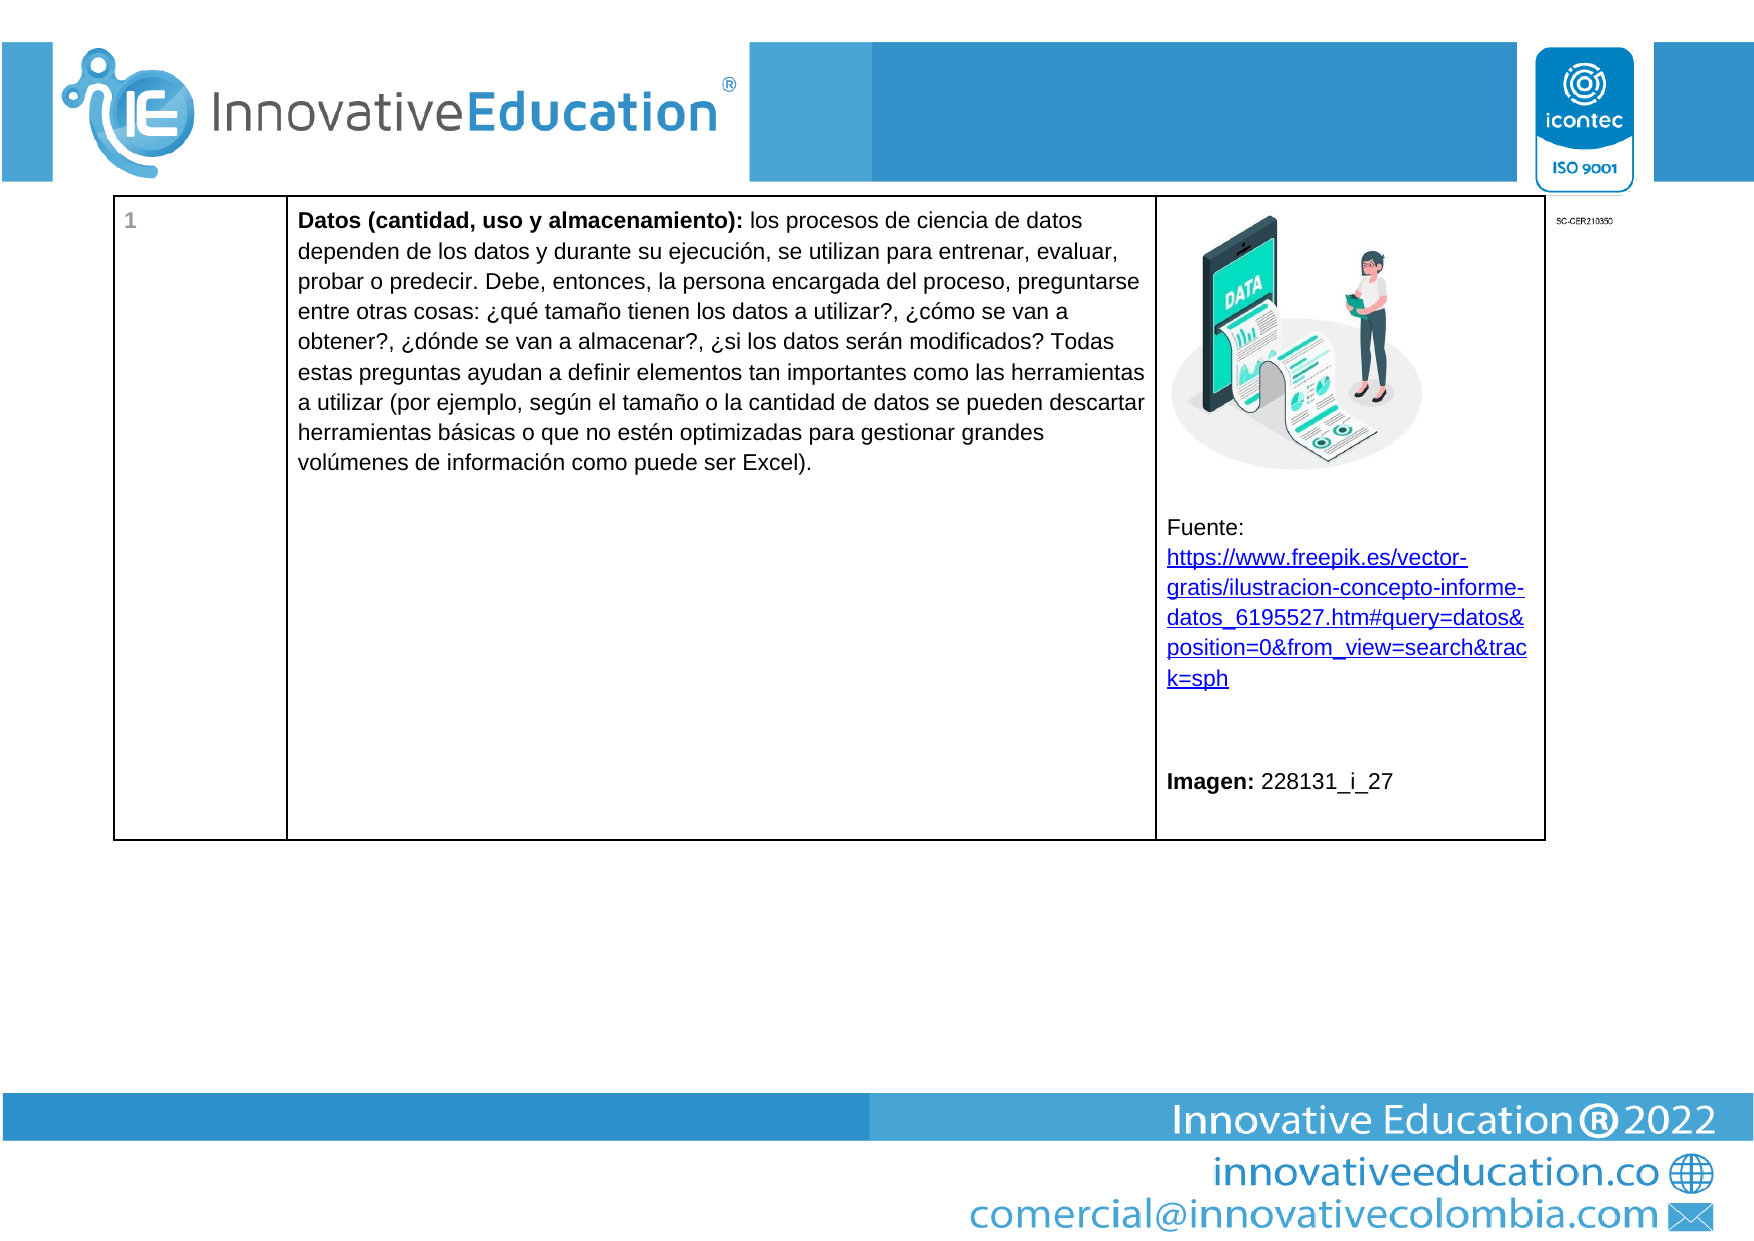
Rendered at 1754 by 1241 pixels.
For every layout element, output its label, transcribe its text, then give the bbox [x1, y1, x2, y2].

picture [1654, 29, 1754, 195]
picture [1532, 45, 1637, 227]
picture [2, 29, 1517, 195]
table_cell 1 [115, 197, 286, 838]
picture [1166, 207, 1427, 480]
table_cell Datos (cantidad, uso y almacenamiento): los procesos de ciencia de datos dependen de los datos y durante su ejecución, se utilizan para entrenar, evaluar, probar o predecir. Debe, entonces, la persona encargada del proceso, preguntarse entre otras cosas: ¿qué tamaño tienen los datos a utilizar?, ¿cómo se van a obtener?, ¿dónde se van a almacenar?, ¿si los datos serán modificados? Todas estas preguntas ayudan a definir elementos tan importantes como las herramientas a utilizar (por ejemplo, según el tamaño o la cantidad de datos se pueden descartar herramientas básicas o que no estén optimizadas para gestionar grandes volúmenes de información como puede ser Excel). [288, 197, 1155, 838]
picture [2, 1092, 1754, 1238]
table_cell Fuente: https://www.freepik.es/vector-gratis/ilustracion-concepto-informe-datos_6195527.htm#query=datos&position=0&from_view=search&track=sph Imagen: 228131_i_27 [1157, 197, 1544, 838]
